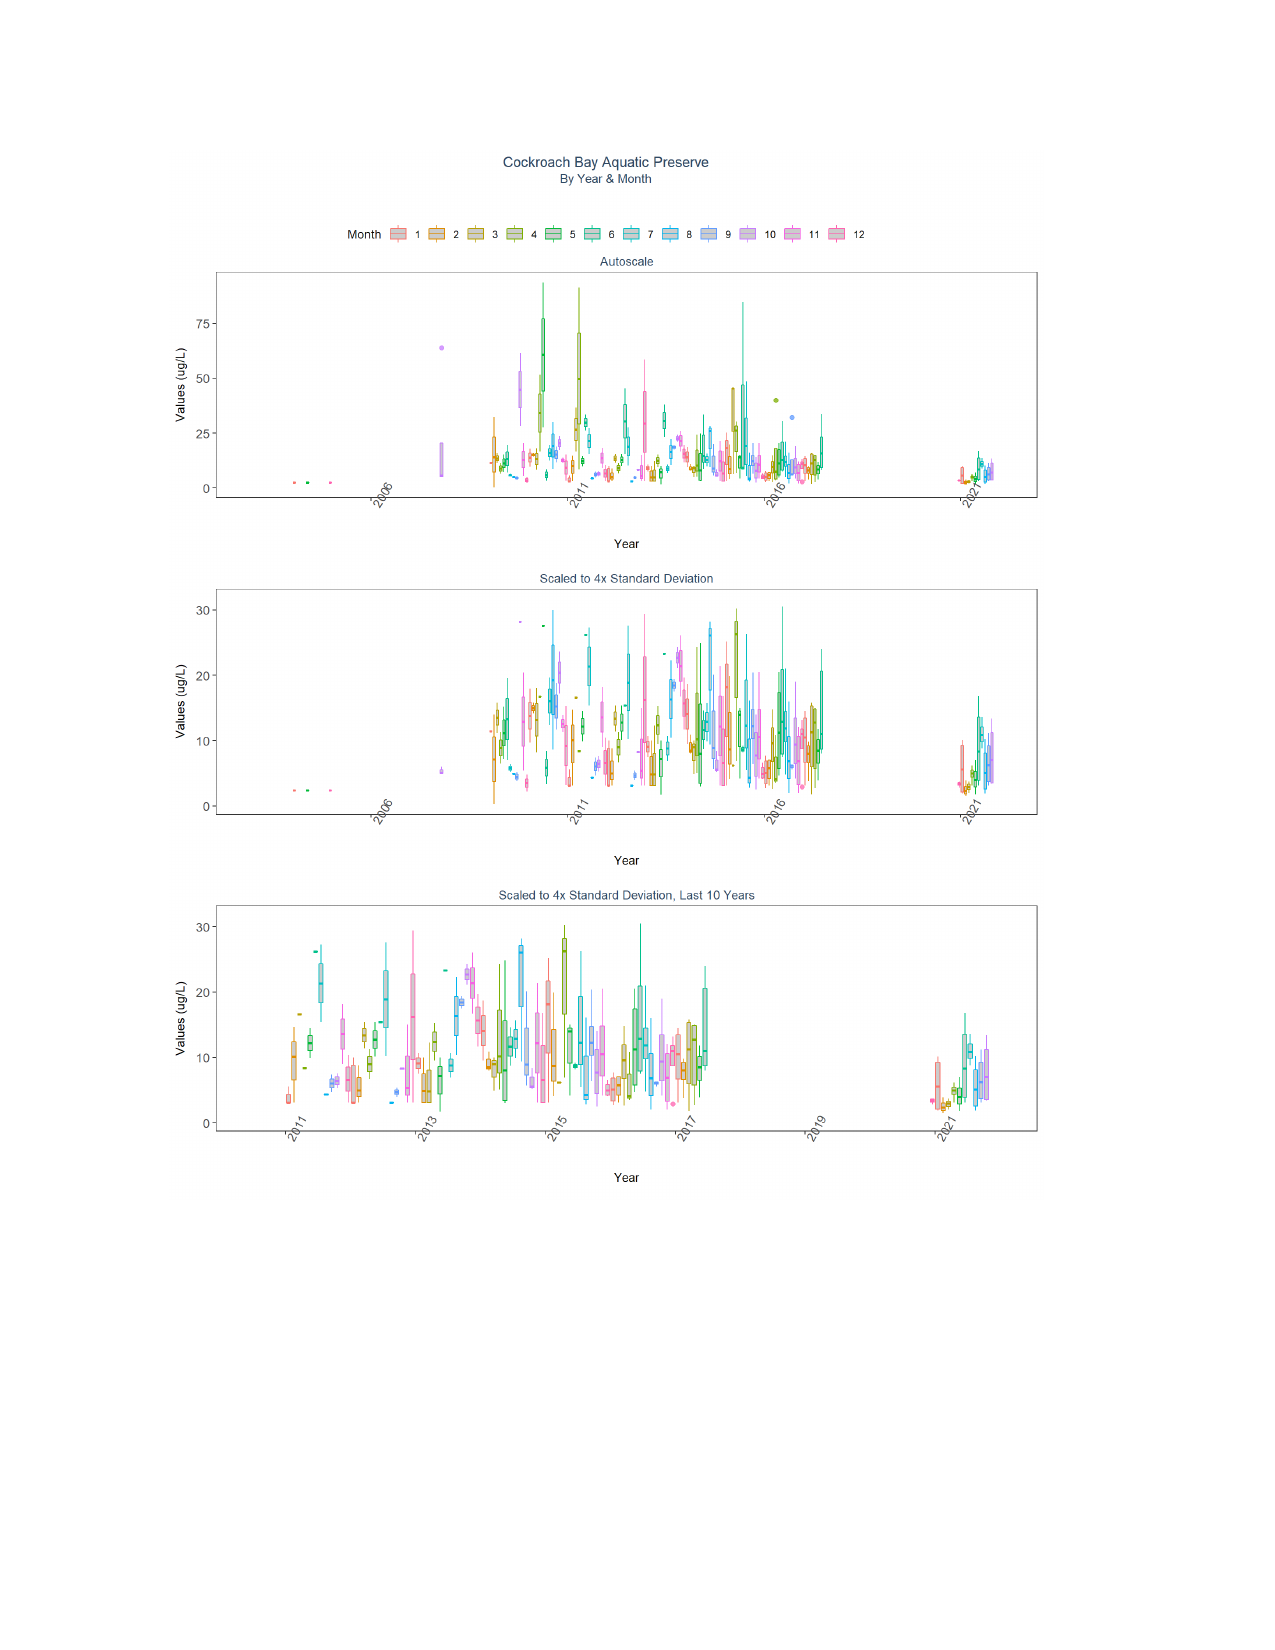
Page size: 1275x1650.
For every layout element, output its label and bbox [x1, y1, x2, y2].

picture [168, 150, 1044, 1200]
